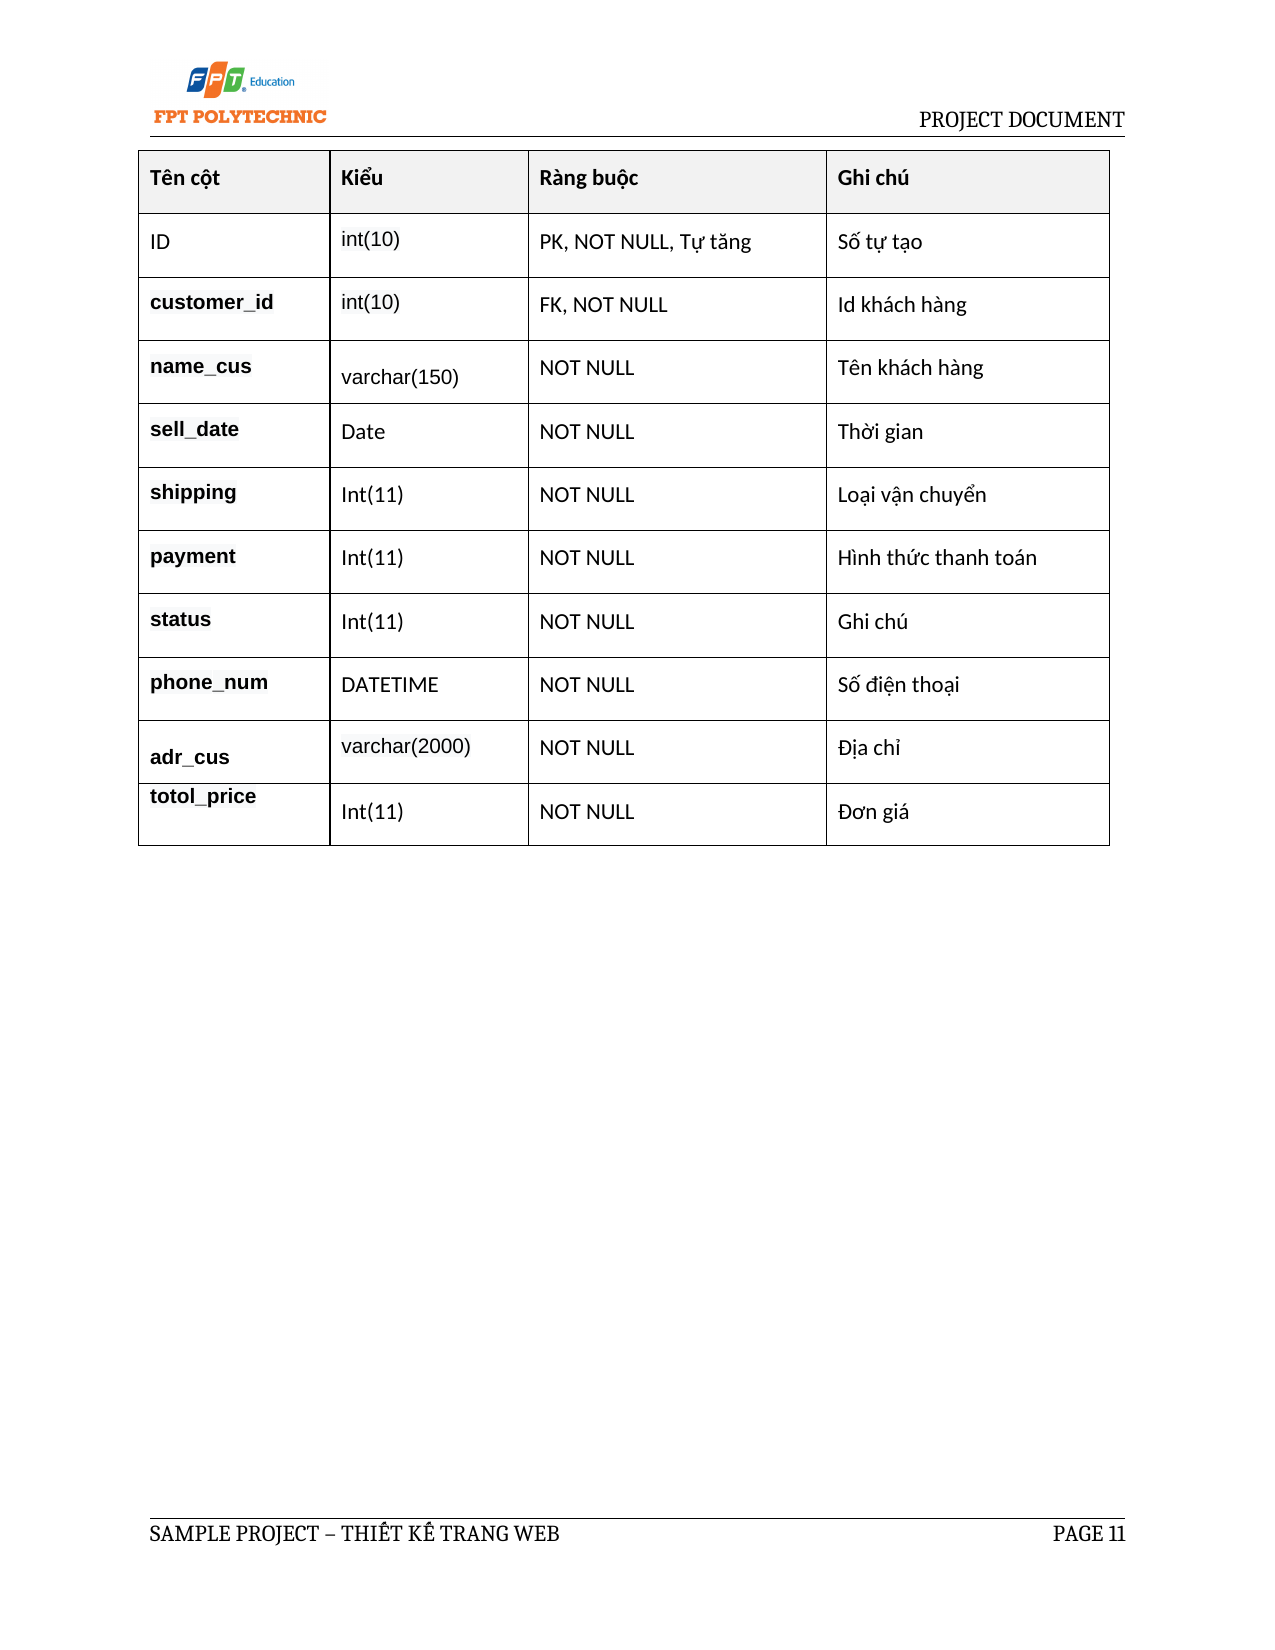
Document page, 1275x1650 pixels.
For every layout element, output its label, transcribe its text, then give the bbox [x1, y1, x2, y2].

table_cell Int(11) [331, 594, 528, 657]
table_cell PK, NOT NULL, Tự tăng [529, 214, 826, 277]
table_cell name_cus [139, 341, 329, 403]
table_cell Ghi chú [827, 594, 1109, 657]
table_header Ràng buộc [529, 151, 826, 213]
table_cell Int(11) [331, 531, 528, 593]
table_cell customer_id [139, 278, 329, 340]
table_cell varchar(150) [331, 341, 528, 403]
table_header Kiểu [331, 151, 528, 213]
table_cell NOT NULL [529, 468, 826, 530]
table_cell Id khách hàng [827, 278, 1109, 340]
table_cell NOT NULL [529, 404, 826, 467]
table_cell NOT NULL [529, 721, 826, 783]
table_cell DATETIME [331, 658, 528, 720]
table_cell NOT NULL [529, 658, 826, 720]
table_cell NOT NULL [529, 531, 826, 593]
table_cell Loại vận chuyển [827, 468, 1109, 530]
table_cell Int(11) [331, 468, 528, 530]
table_cell varchar(2000) [331, 721, 528, 783]
table_cell sell_date [139, 404, 329, 467]
table_cell status [139, 594, 329, 657]
table_cell NOT NULL [529, 341, 826, 403]
table_header Tên cột [139, 151, 329, 213]
table_cell Date [331, 404, 528, 467]
table_cell shipping [139, 468, 329, 530]
table_cell adr_cus [139, 721, 329, 783]
picture [150, 59, 329, 128]
table_cell FK, NOT NULL [529, 278, 826, 340]
table_cell phone_num [139, 658, 329, 720]
table_cell Đơn giá [827, 784, 1109, 844]
table_cell NOT NULL [529, 594, 826, 657]
table_cell NOT NULL [529, 784, 826, 844]
table_cell int(10) [331, 278, 528, 340]
table_cell Địa chỉ [827, 721, 1109, 783]
table_cell payment [139, 531, 329, 593]
table_cell ID [139, 214, 329, 277]
table_cell Thời gian [827, 404, 1109, 467]
table_cell Int(11) [331, 784, 528, 844]
table_cell Số điện thoại [827, 658, 1109, 720]
table_cell Hình thức thanh toán [827, 531, 1109, 593]
table_header Ghi chú [827, 151, 1109, 213]
table_cell totol_price [139, 784, 329, 844]
table_cell int(10) [331, 214, 528, 277]
table_cell Số tự tạo [827, 214, 1109, 277]
table_cell Tên khách hàng [827, 341, 1109, 403]
